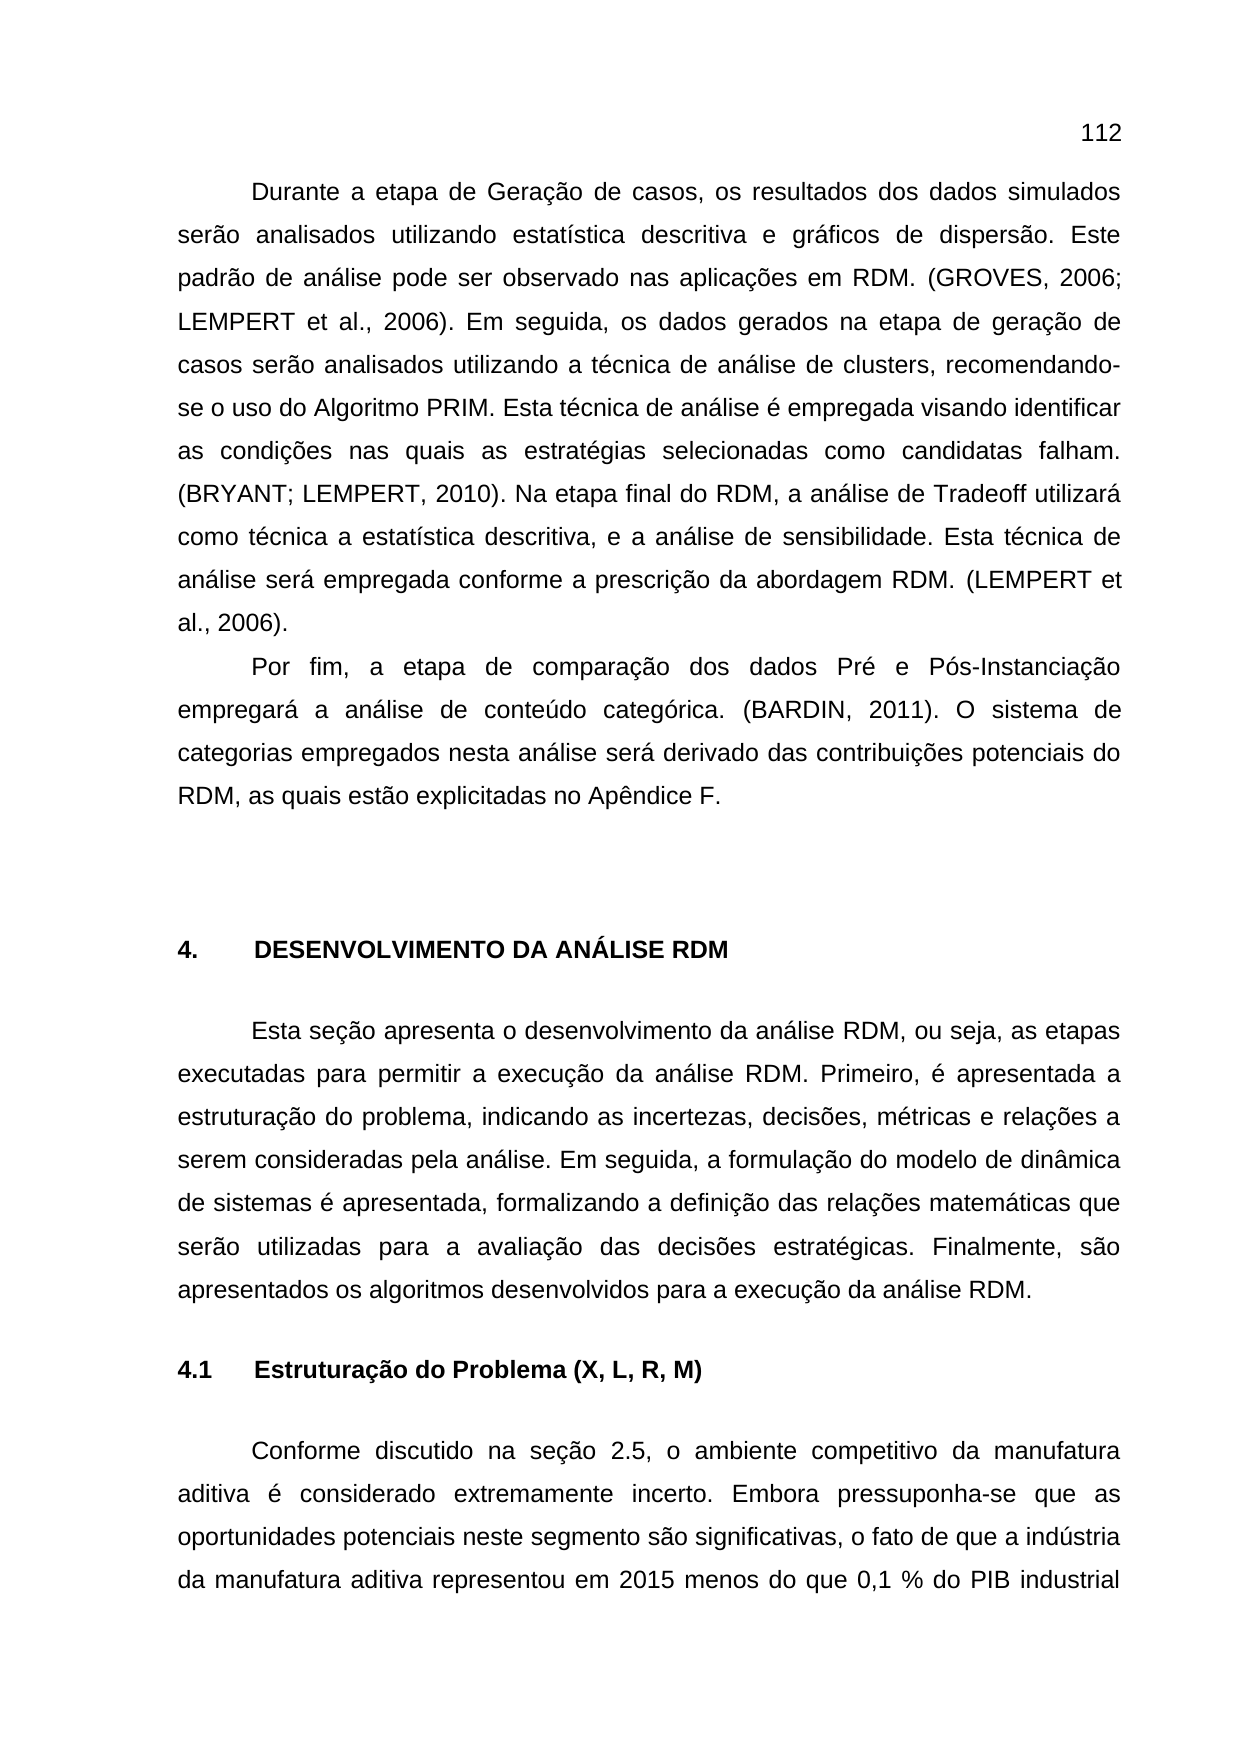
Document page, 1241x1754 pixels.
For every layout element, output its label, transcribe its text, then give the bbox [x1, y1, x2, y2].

text Durante a etapa de Geração de casos, os resultados dos dados simulados serão analisados utilizando estatística descritiva e gráficos de dispersão. Este padrão de análise pode ser observado nas aplicações em RDM. (GROVES, 2006; LEMPERT et al., 2006). Em seguida, os dados gerados na etapa de geração de casos serão analisados utilizando a técnica de análise de clusters, recomendando-se o uso do Algoritmo PRIM. Esta técnica de análise é empregada visando identificar as condições nas quais as estratégias selecionadas como candidatas falham. (BRYANT; LEMPERT, 2010). Na etapa final do RDM, a análise de Tradeoff utilizará como técnica a estatística descritiva, e a análise de sensibilidade. Esta técnica de análise será empregada conforme a prescrição da abordagem RDM. (LEMPERT et al., 2006). [177, 177, 1122, 637]
subtitle DESENVOLVIMENTO DA ANÁLISE RDM [177, 935, 1122, 964]
text Esta seção apresenta o desenvolvimento da análise RDM, ou seja, as etapas executadas para permitir a execução da análise RDM. Primeiro, é apresentada a estruturação do problema, indicando as incertezas, decisões, métricas e relações a serem consideradas pela análise. Em seguida, a formulação do modelo de dinâmica de sistemas é apresentada, formalizando a definição das relações matemáticas que serão utilizadas para a avaliação das decisões estratégicas. Finalmente, são apresentados os algoritmos desenvolvidos para a execução da análise RDM. [177, 1016, 1122, 1303]
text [177, 1436, 1122, 1594]
subtitle Estruturação do Problema (X, L, R, M) [177, 1355, 1122, 1384]
text Por fim, a etapa de comparação dos dados Pré e Pós-Instanciação empregará a análise de conteúdo categórica. (BARDIN, 2011). O sistema de categorias empregados nesta análise será derivado das contribuições potenciais do RDM, as quais estão explicitadas no Apêndice F. [177, 652, 1122, 810]
